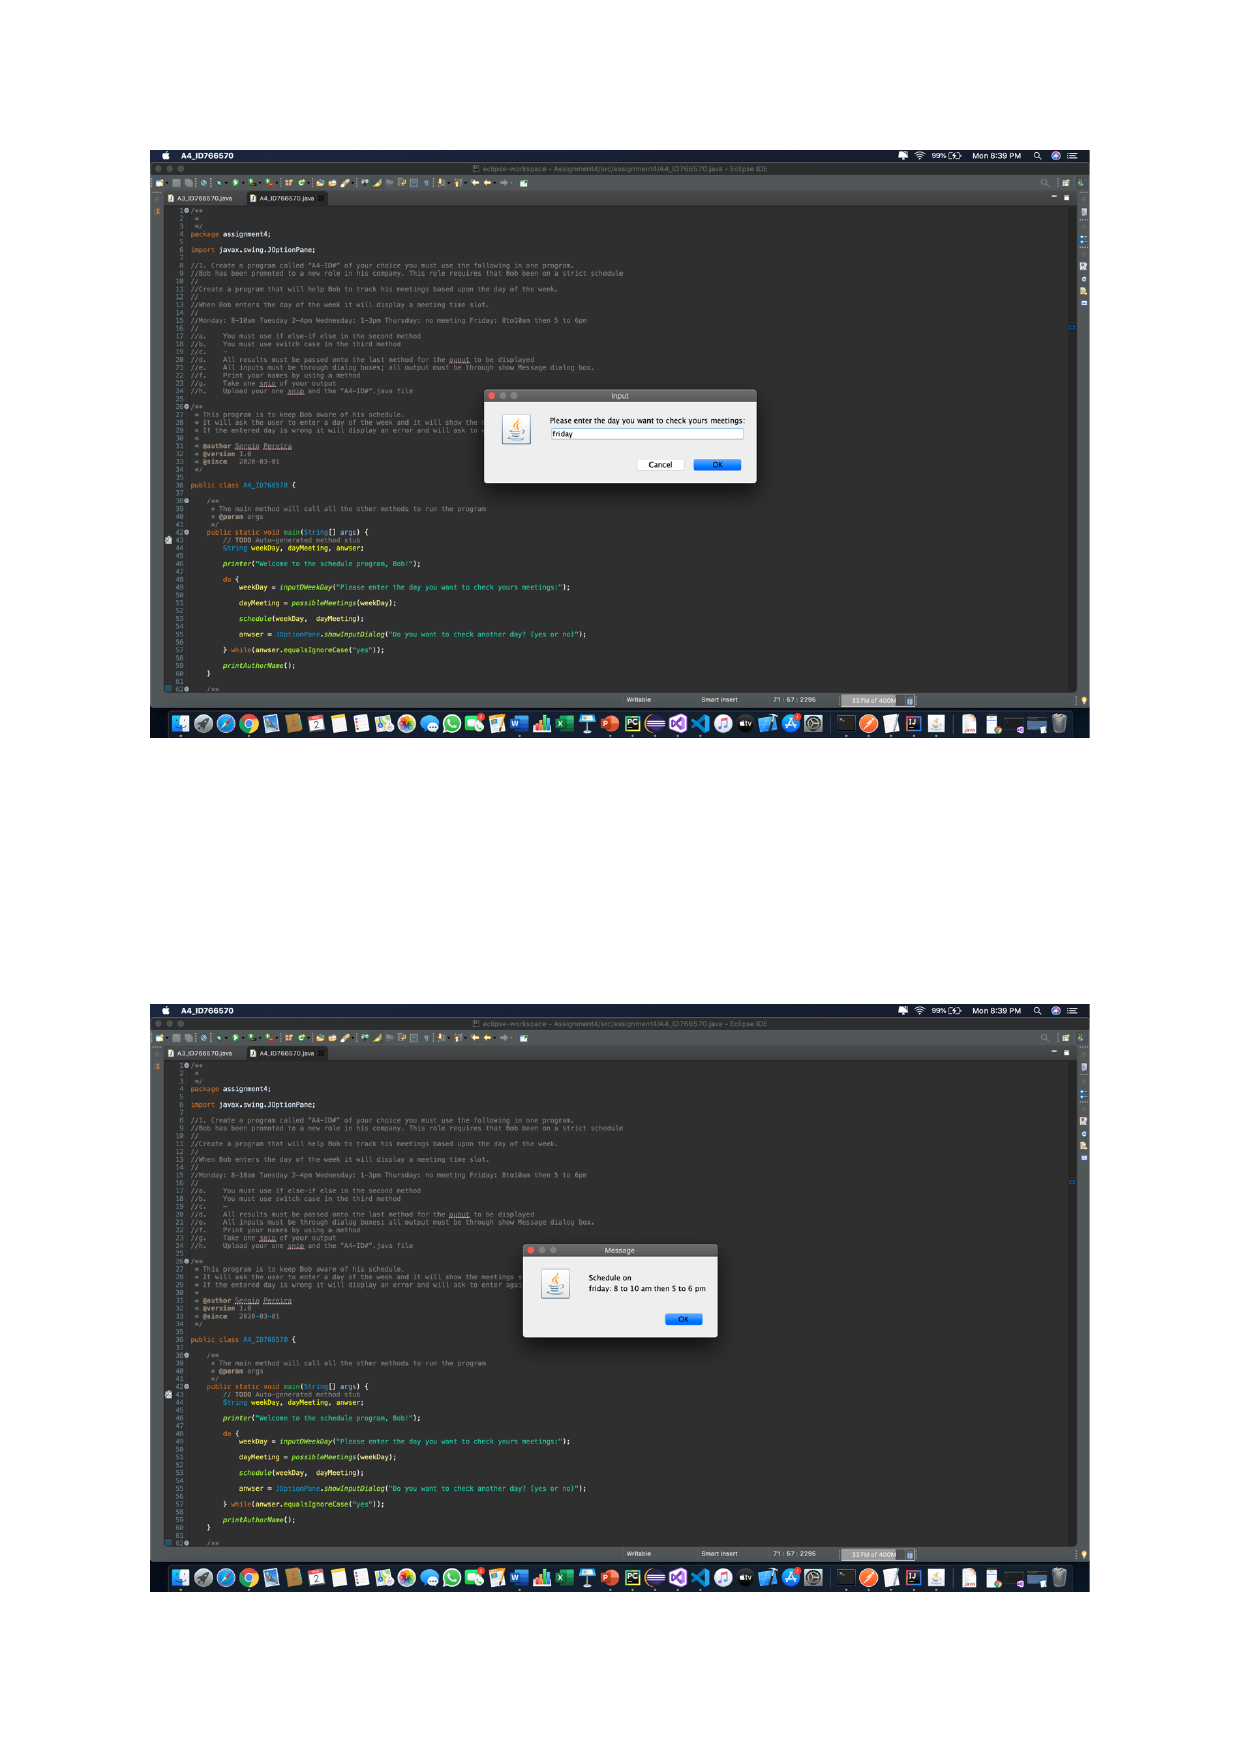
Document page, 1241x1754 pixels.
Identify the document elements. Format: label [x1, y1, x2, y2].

picture [150, 1004, 1090, 1592]
picture [150, 150, 1090, 738]
